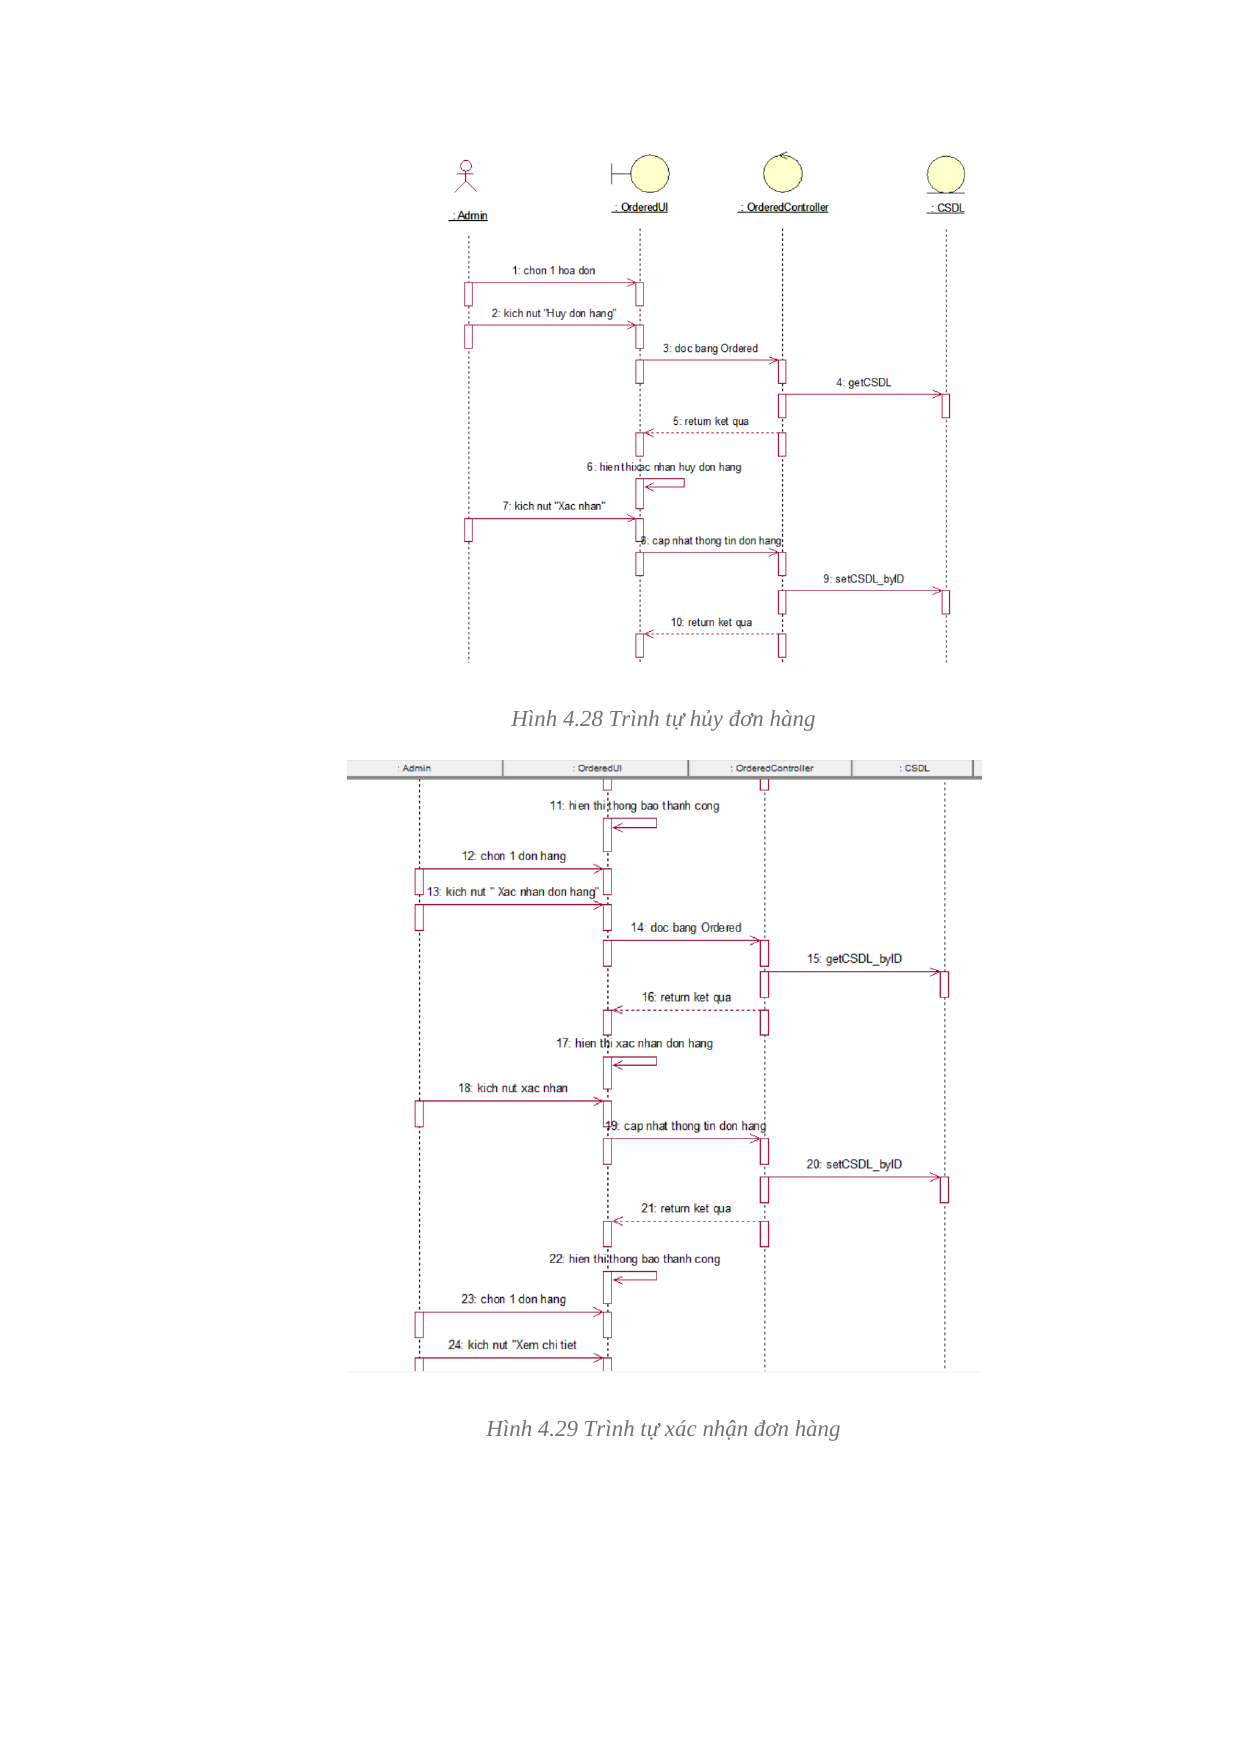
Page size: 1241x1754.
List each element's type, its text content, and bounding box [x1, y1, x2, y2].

picture [346, 760, 983, 1373]
picture [394, 147, 991, 663]
